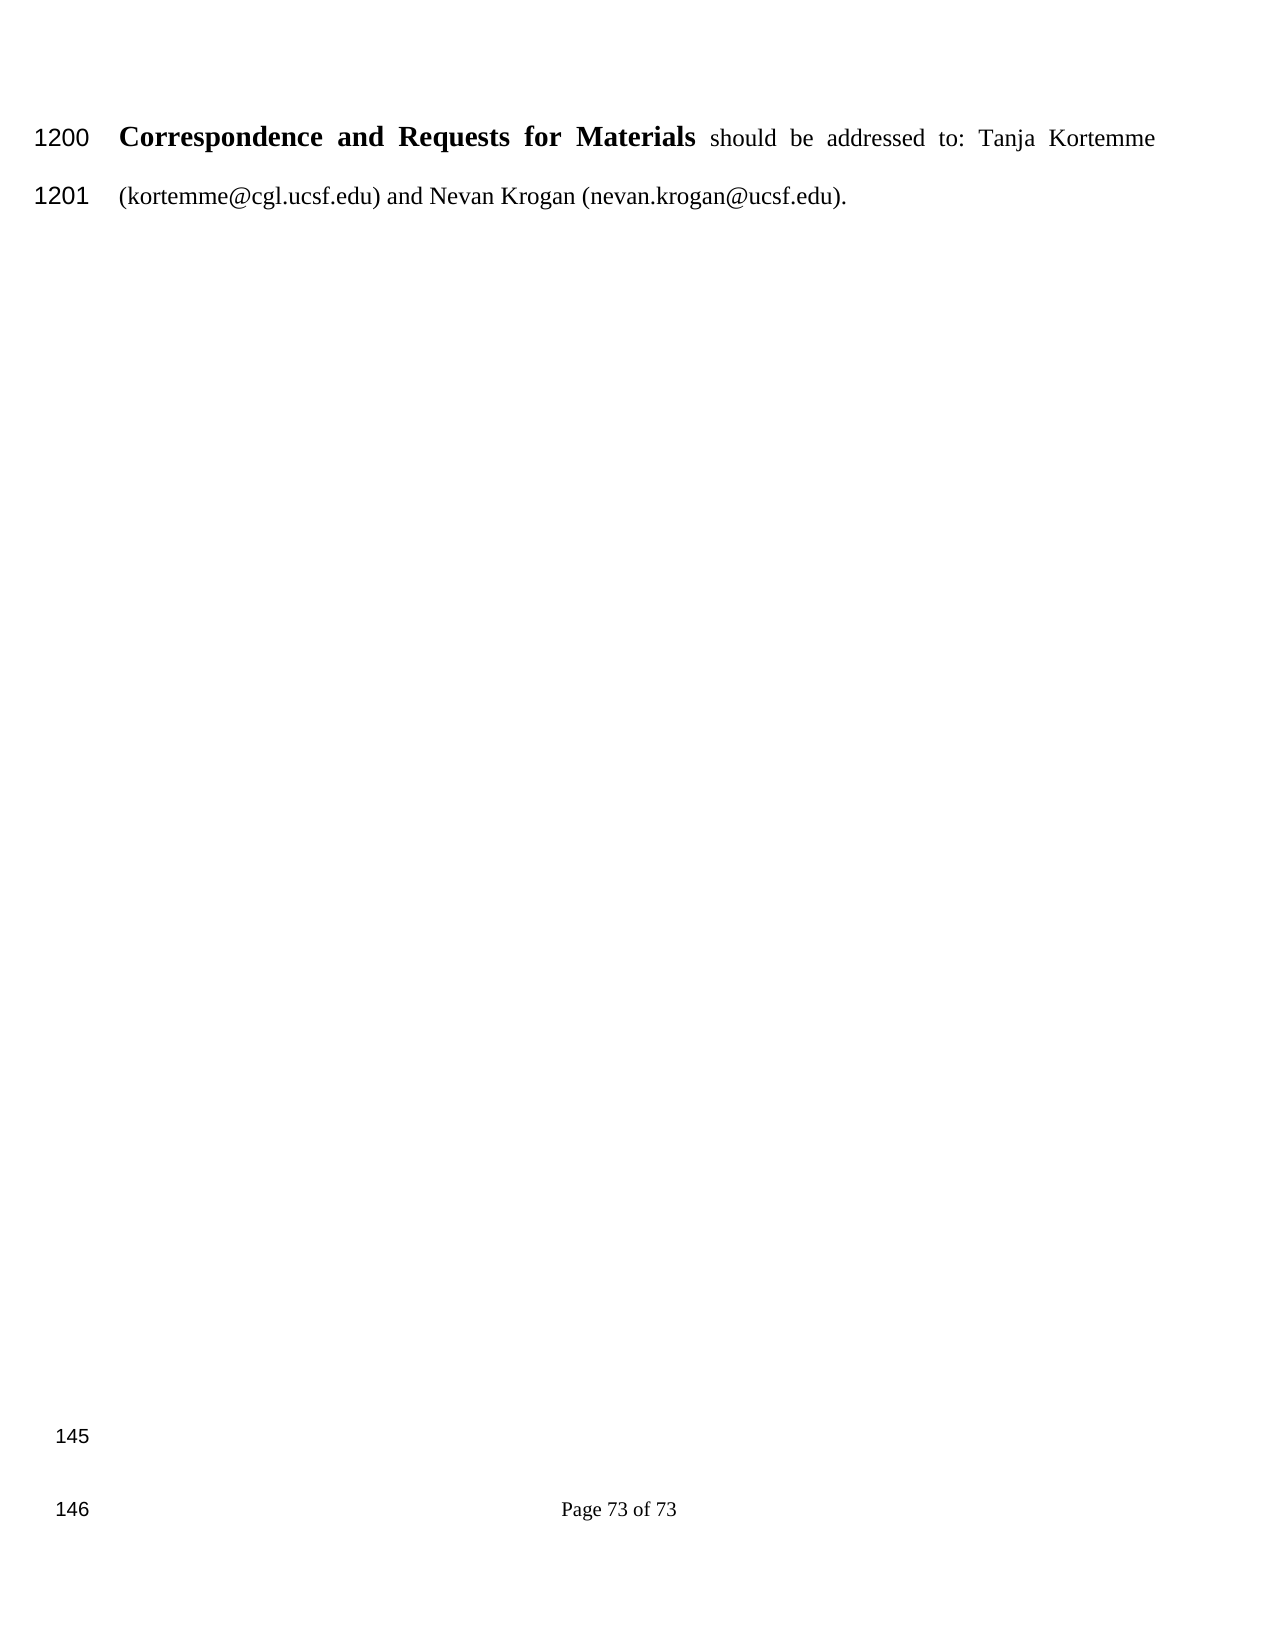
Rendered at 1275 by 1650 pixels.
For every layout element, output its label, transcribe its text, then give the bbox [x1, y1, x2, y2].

text Correspondence and Requests for Materials should be addressed to: Tanja Kortemme (kortemme@cgl.ucsf.edu) and Nevan Krogan (nevan.krogan@ucsf.edu). [119, 119, 1156, 210]
